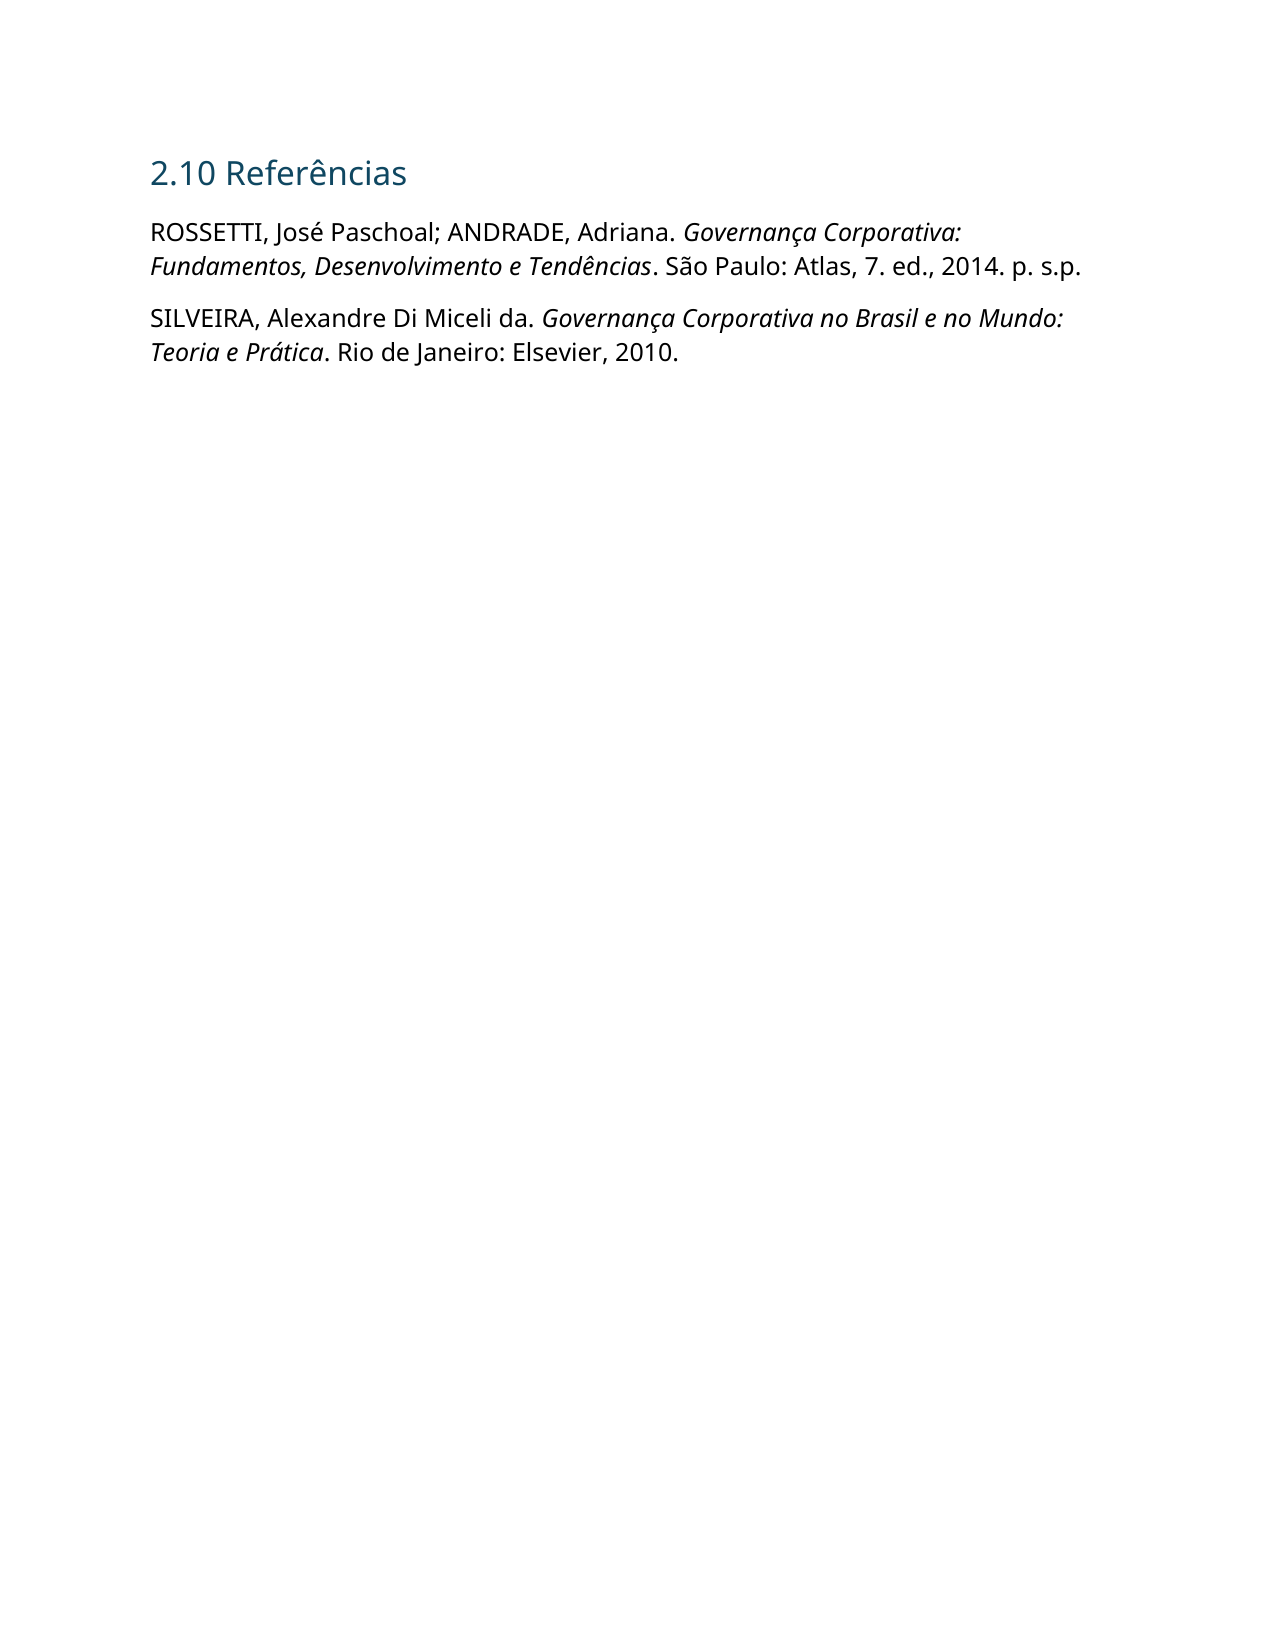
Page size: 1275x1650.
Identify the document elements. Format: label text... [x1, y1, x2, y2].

text SILVEIRA, Alexandre Di Miceli da. Governança Corporativa no Brasil e no Mundo: Teoria e Prática. Rio de Janeiro: Elsevier, 2010. [150, 301, 1125, 369]
text ROSSETTI, José Paschoal; ANDRADE, Adriana. Governança Corporativa: Fundamentos, Desenvolvimento e Tendências. São Paulo: Atlas, 7. ed., 2014. p. s.p. [150, 214, 1125, 282]
subtitle 2.10 Referências [150, 150, 1125, 195]
